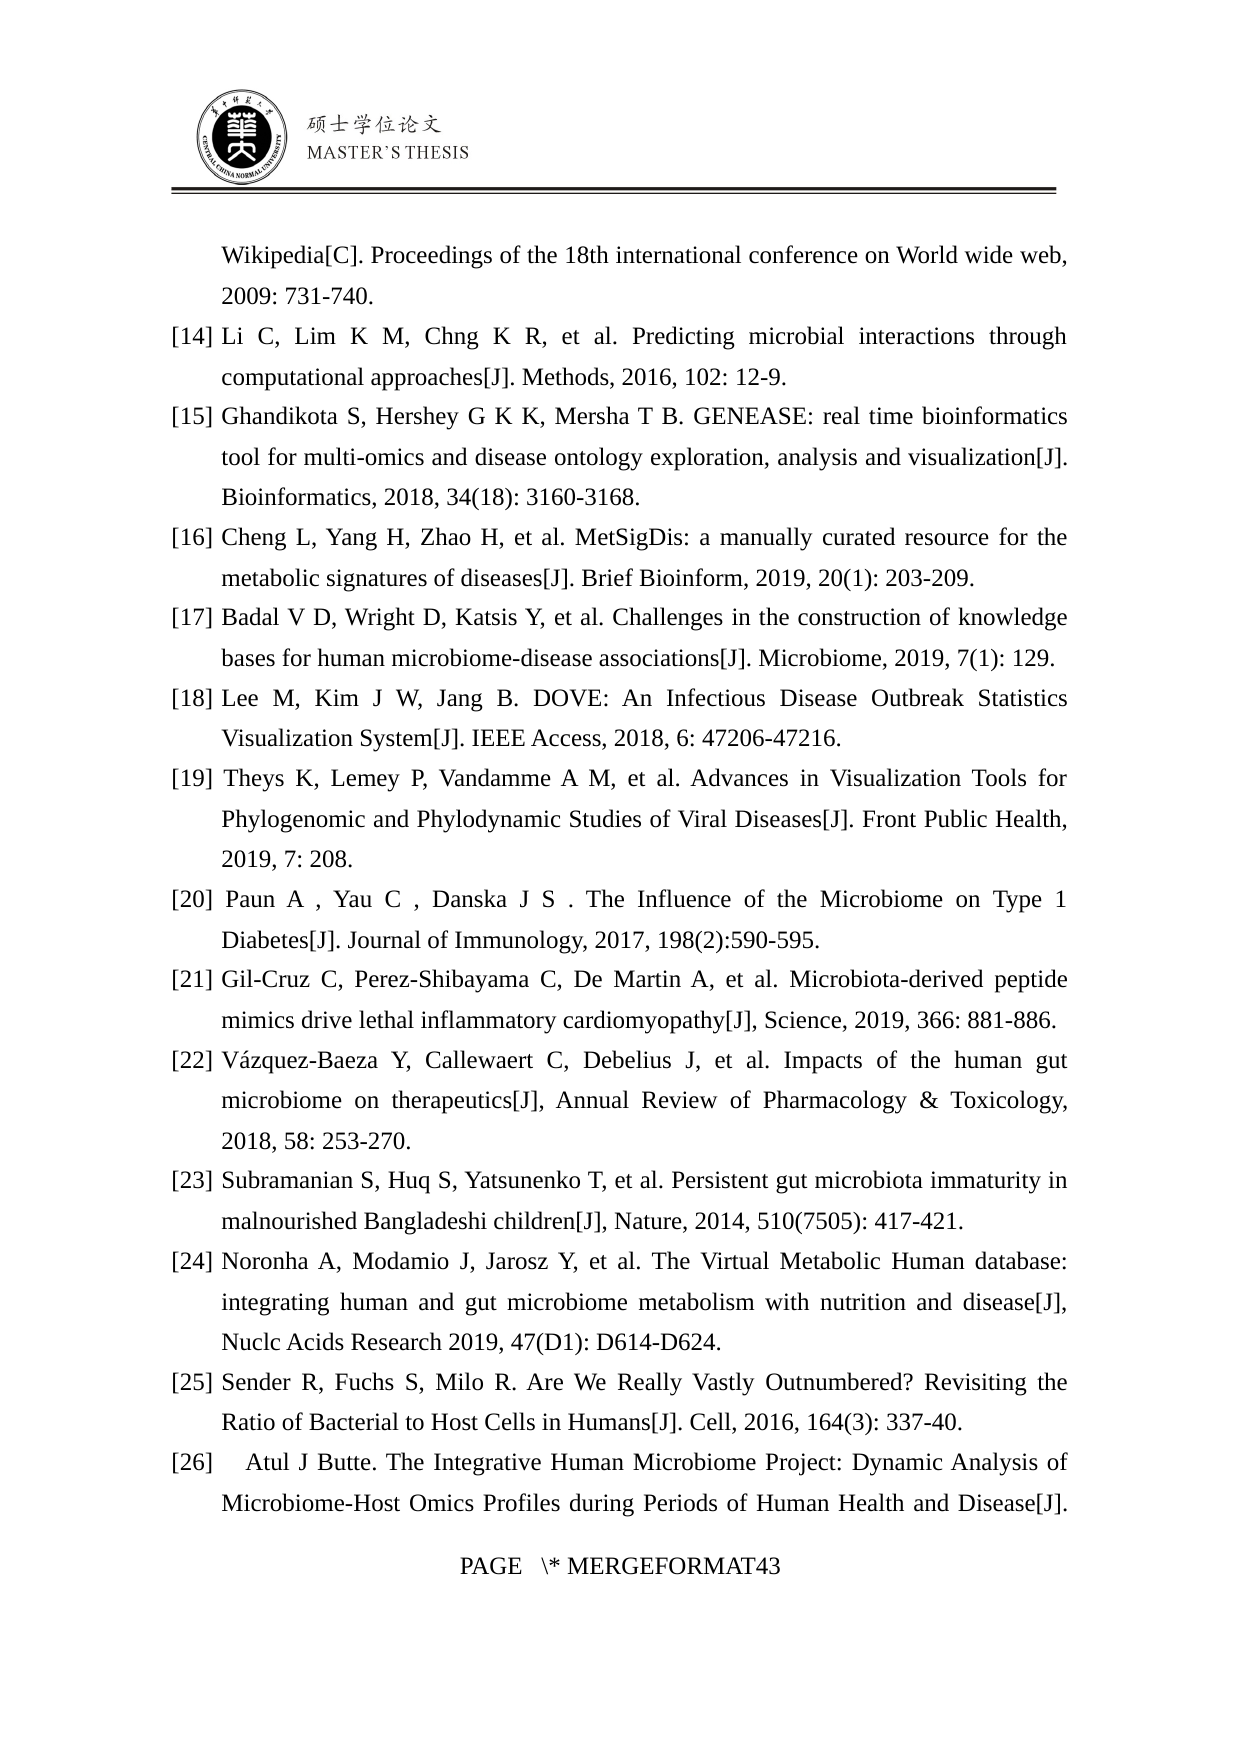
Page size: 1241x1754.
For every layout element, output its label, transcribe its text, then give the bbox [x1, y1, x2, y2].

text [18] Lee M, Kim J W, Jang B. DOVE: An Infectious Disease Outbreak Statistics Visualization System[J]. IEEE Access, 2018, 6: 47206-47216. [171, 681, 1069, 754]
text [23] Subramanian S, Huq S, Yatsunenko T, et al. Persistent gut microbiota immaturity in malnourished Bangladeshi children[J], Nature, 2014, 510(7505): 417-421. [171, 1164, 1069, 1237]
text [21] Gil-Cruz C, Perez-Shibayama C, De Martin A, et al. Microbiota-derived peptide mimics drive lethal inflammatory cardiomyopathy[J], Science, 2019, 366: 881-886. [171, 962, 1069, 1036]
text [25] Sender R, Fuchs S, Milo R. Are We Really Vastly Outnumbered? Revisiting the Ratio of Bacterial to Host Cells in Humans[J]. Cell, 2016, 164(3): 337-40. [171, 1365, 1069, 1438]
text [24] Noronha A, Modamio J, Jarosz Y, et al. The Virtual Metabolic Human database: integrating human and gut microbiome metabolism with nutrition and disease[J], Nuclc Acids Research 2019, 47(D1): D614-D624. [171, 1244, 1069, 1358]
text [14] Li C, Lim K M, Chng K R, et al. Predicting microbial interactions through computational approaches[J]. Methods, 2016, 102: 12-9. [171, 319, 1069, 392]
picture [171, 88, 1057, 194]
text [16] Cheng L, Yang H, Zhao H, et al. MetSigDis: a manually curated resource for the metabolic signatures of diseases[J]. Brief Bioinform, 2019, 20(1): 203-209. [171, 520, 1069, 593]
text [22] Vázquez-Baeza Y, Callewaert C, Debelius J, et al. Impacts of the human gut microbiome on therapeutics[J], Annual Review of Pharmacology & Toxicology, 2018, 58: 253-270. [171, 1043, 1069, 1157]
text [17] Badal V D, Wright D, Katsis Y, et al. Challenges in the construction of knowledge bases for human microbiome-disease associations[J]. Microbiome, 2019, 7(1): 129. [171, 601, 1069, 674]
text [19] Theys K, Lemey P, Vandamme A M, et al. Advances in Visualization Tools for Phylogenomic and Phylodynamic Studies of Viral Diseases[J]. Front Public Health, 2019, 7: 208. [171, 761, 1069, 875]
text [15] Ghandikota S, Hershey G K K, Mersha T B. GENEASE: real time bioinformatics tool for multi-omics and disease ontology exploration, analysis and visualization[J]. Bioinformatics, 2018, 34(18): 3160-3168. [171, 399, 1069, 513]
text [20] Paun A , Yau C , Danska J S . The Influence of the Microbiome on Type 1 Diabetes[J]. Journal of Immunology, 2017, 198(2):590-595. [171, 882, 1069, 955]
